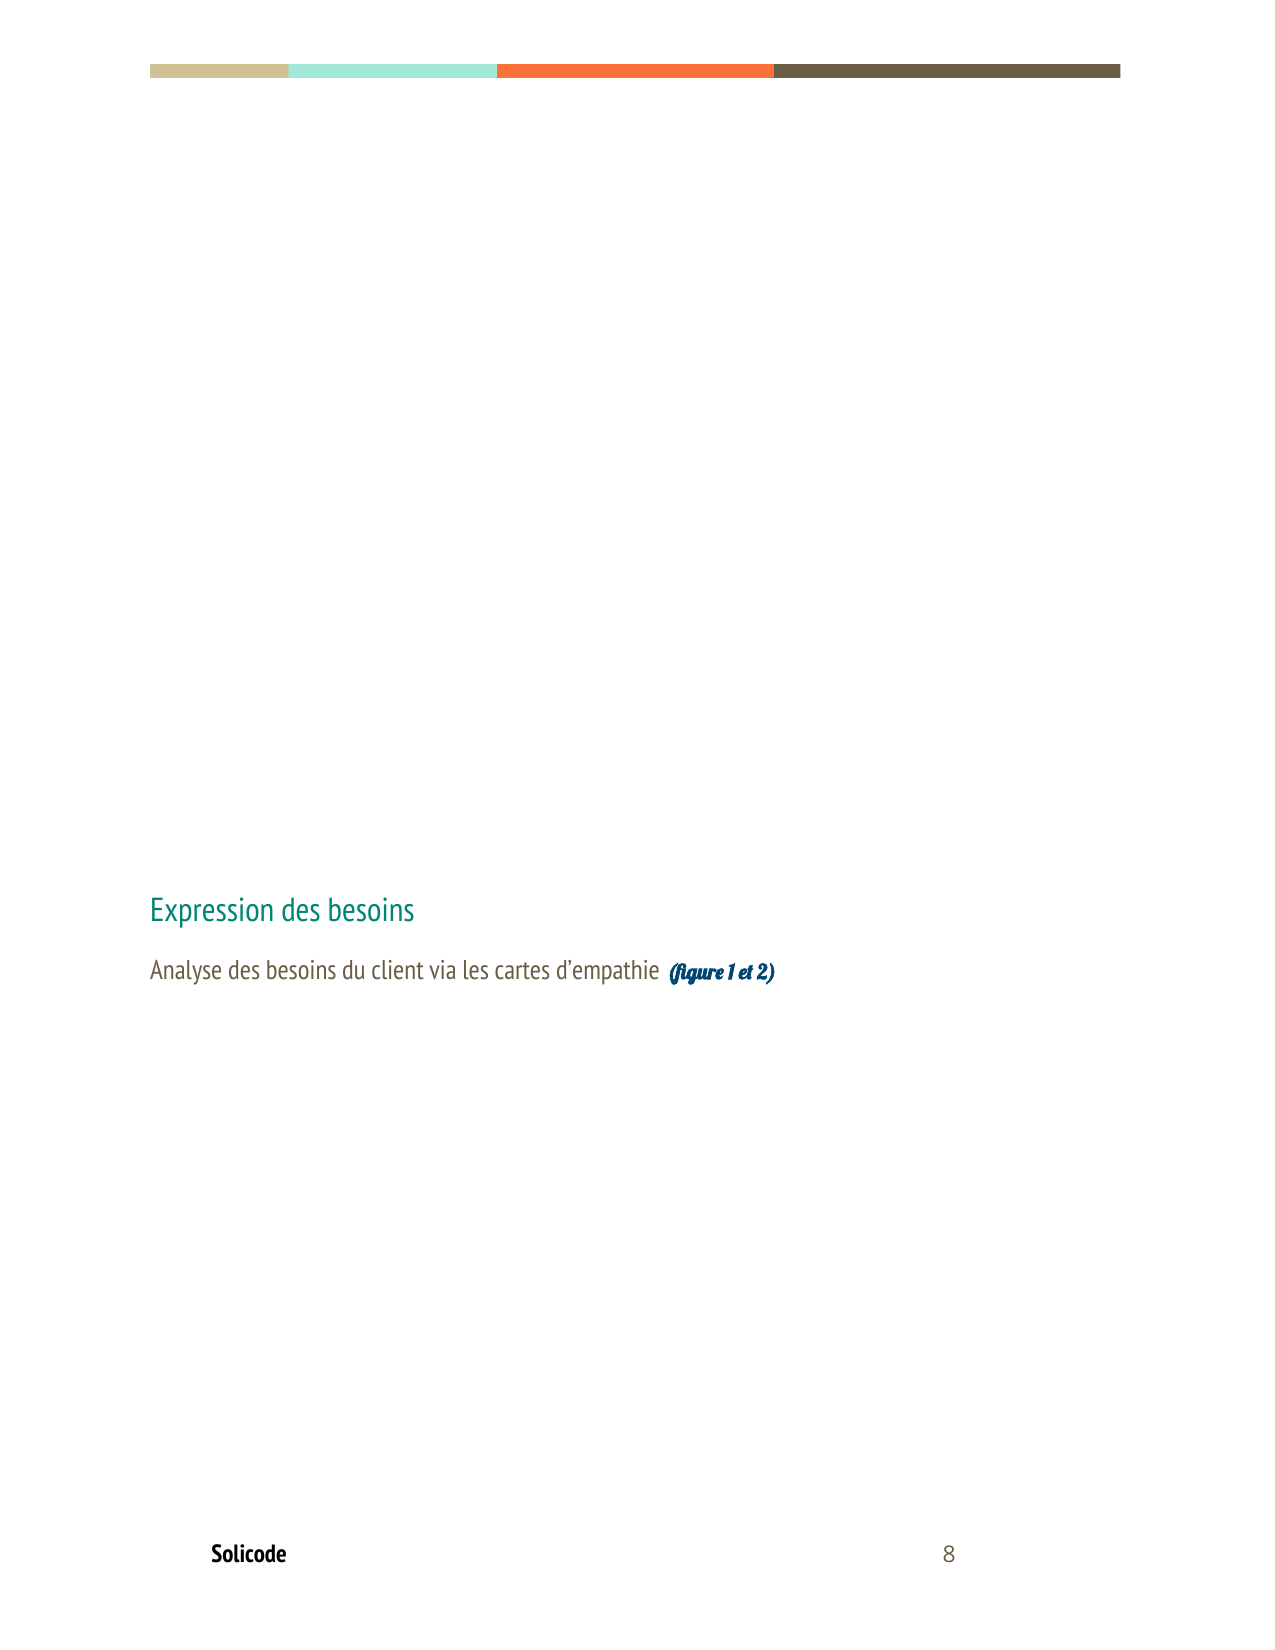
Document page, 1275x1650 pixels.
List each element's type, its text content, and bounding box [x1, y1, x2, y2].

subtitle Analyse des besoins du client via les cartes d’empathie (figure 1 et 2) [150, 951, 1169, 987]
subtitle Expression des besoins [150, 887, 1169, 931]
picture [150, 64, 1121, 78]
